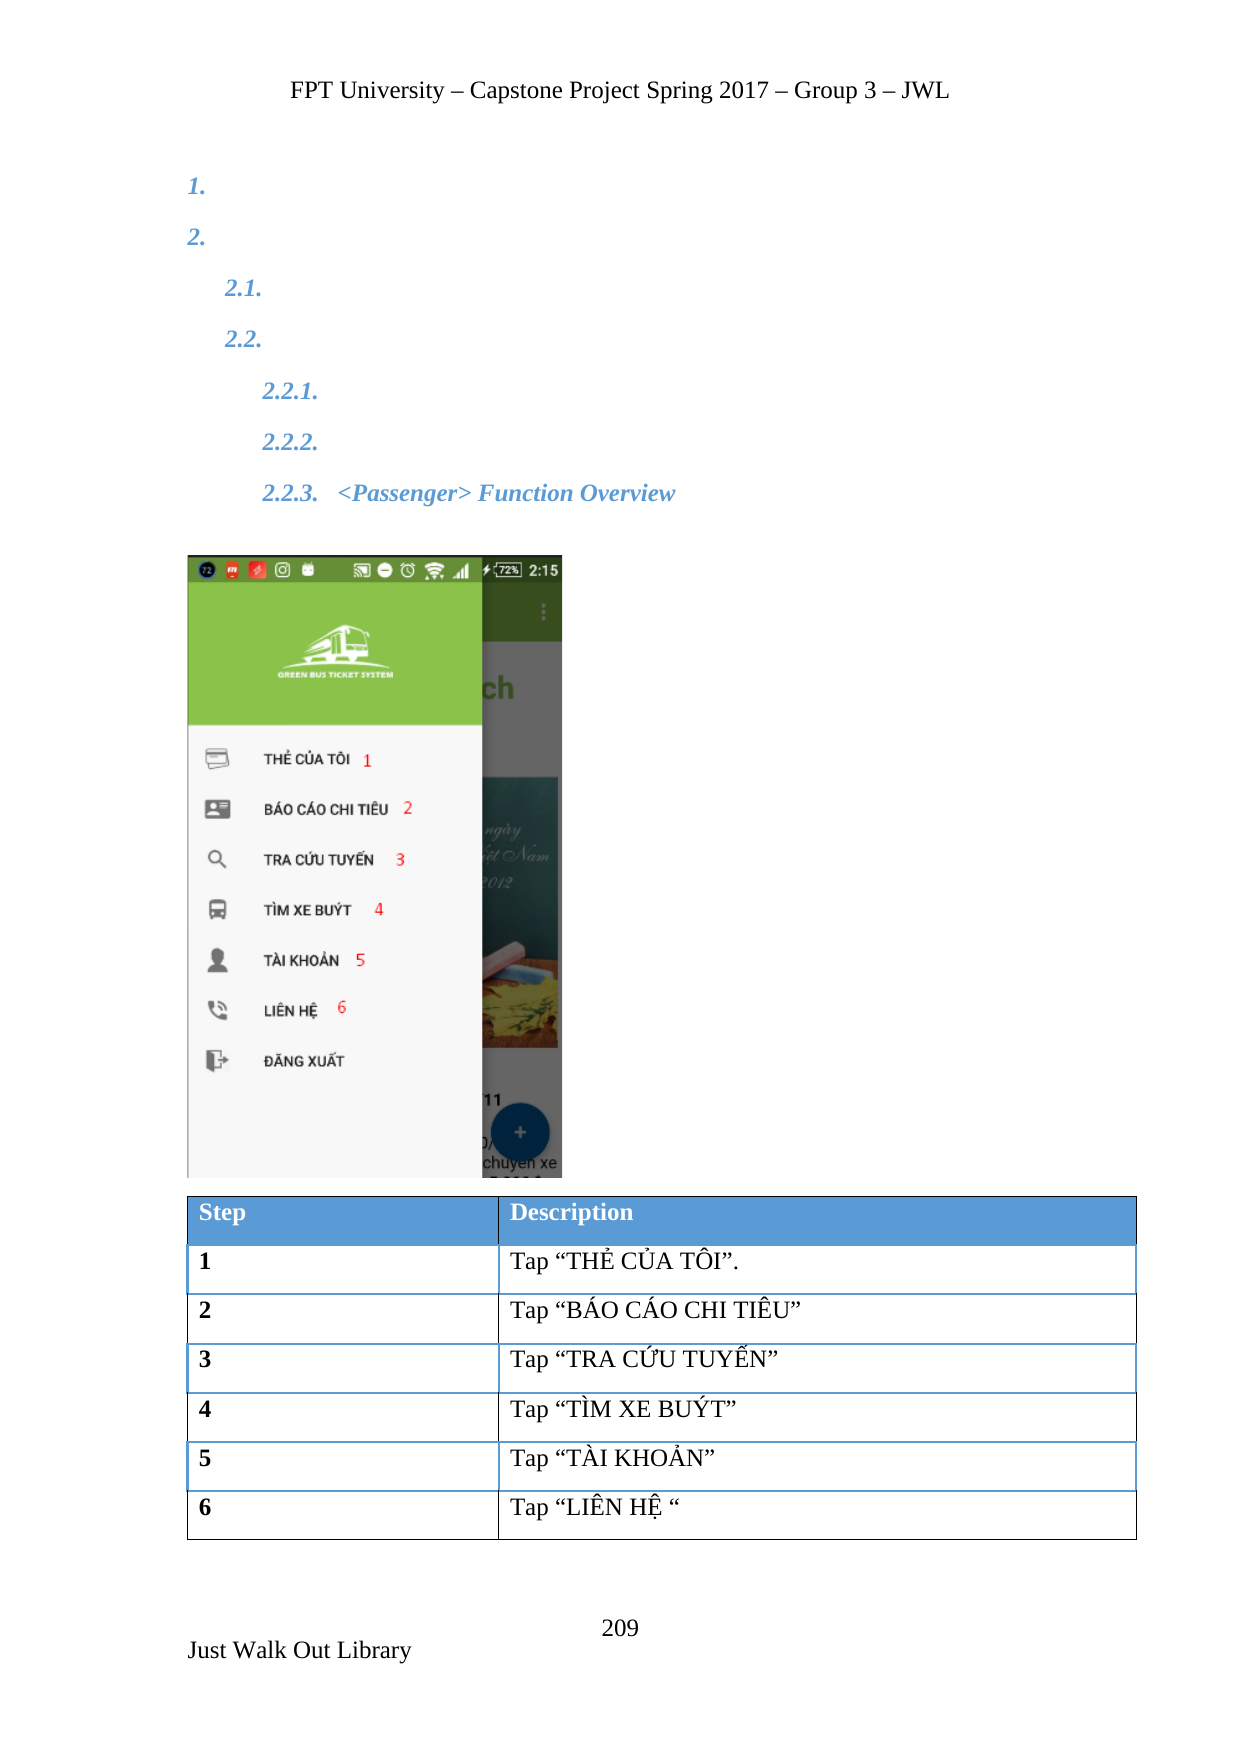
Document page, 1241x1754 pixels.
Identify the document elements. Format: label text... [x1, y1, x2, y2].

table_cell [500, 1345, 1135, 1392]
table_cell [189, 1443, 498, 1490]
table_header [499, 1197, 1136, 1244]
subtitle <Passenger> Function Overview [262, 478, 1053, 507]
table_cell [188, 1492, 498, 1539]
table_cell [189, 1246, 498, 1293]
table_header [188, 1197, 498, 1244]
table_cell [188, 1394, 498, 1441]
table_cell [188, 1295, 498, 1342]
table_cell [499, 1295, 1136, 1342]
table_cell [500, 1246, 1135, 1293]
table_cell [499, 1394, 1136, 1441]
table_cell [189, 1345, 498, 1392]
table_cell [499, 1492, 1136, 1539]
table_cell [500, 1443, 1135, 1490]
picture [187, 555, 563, 1178]
